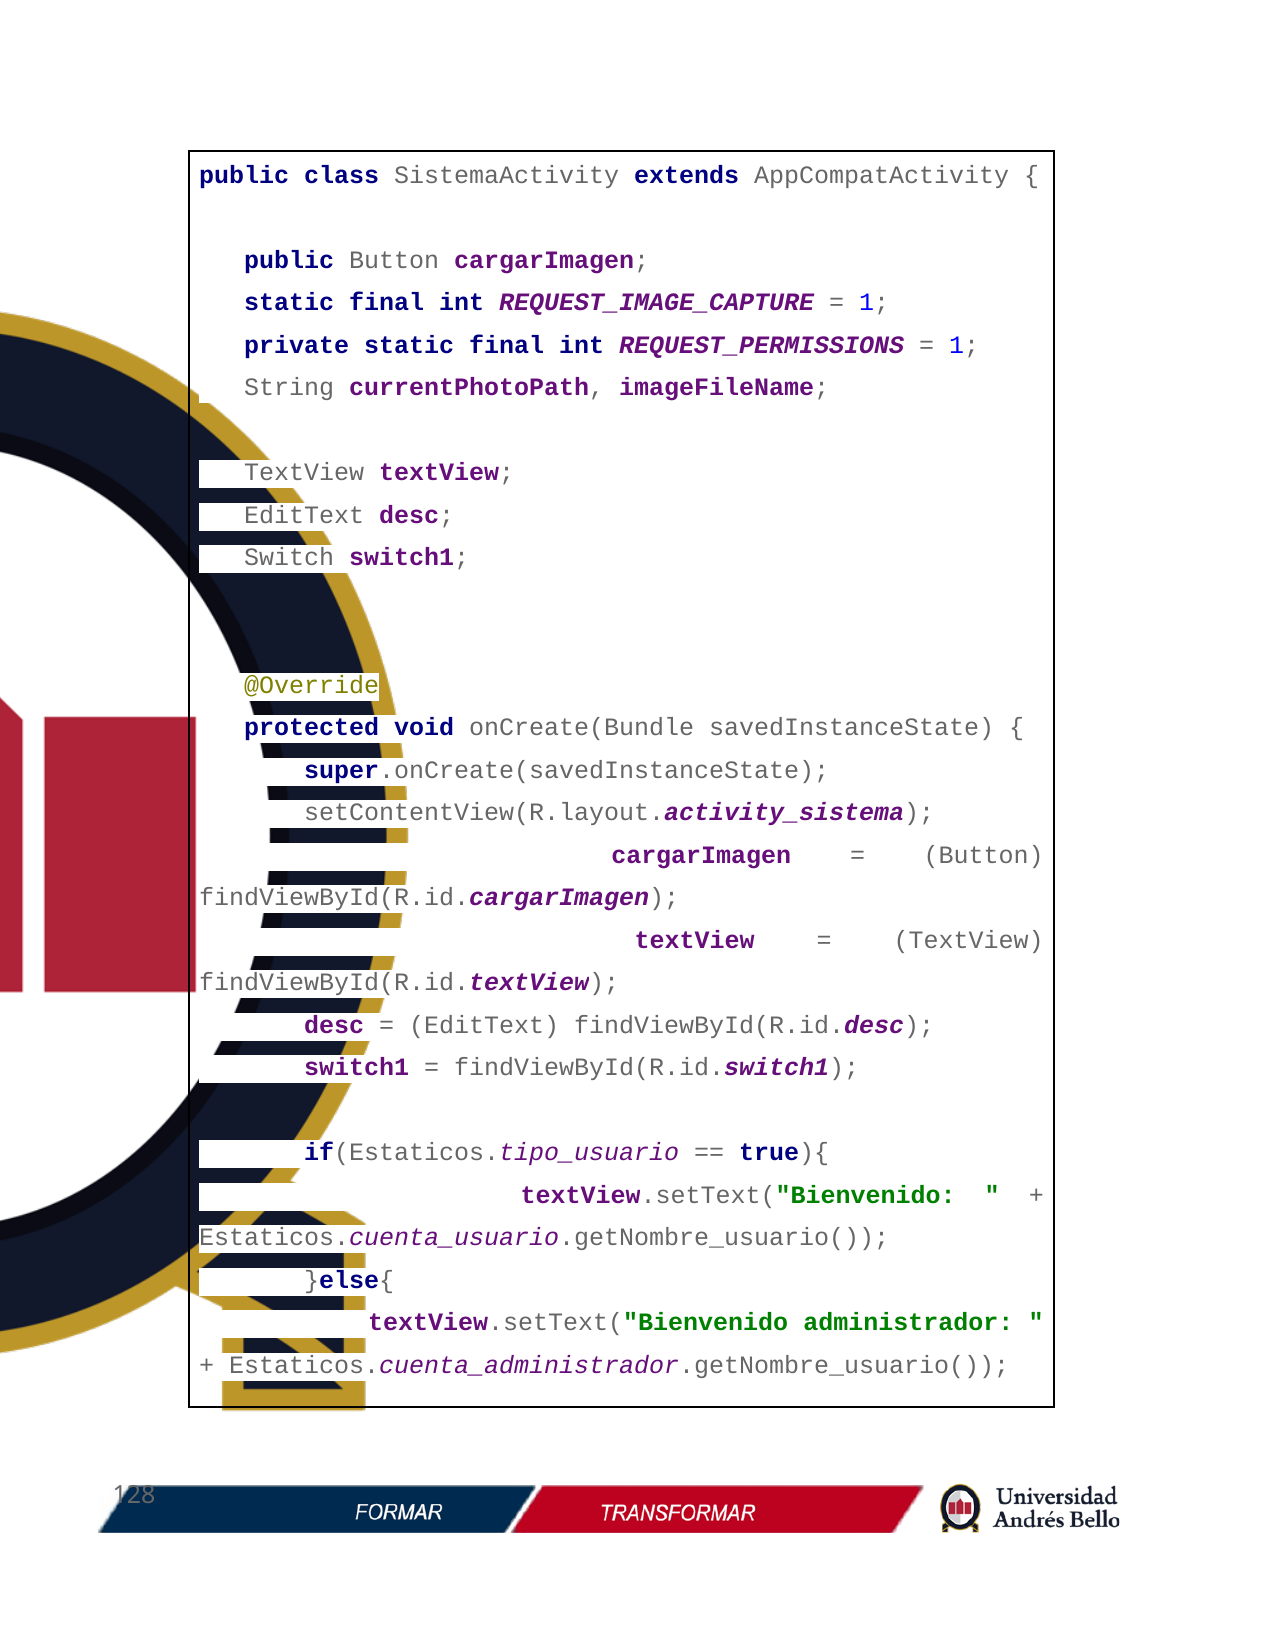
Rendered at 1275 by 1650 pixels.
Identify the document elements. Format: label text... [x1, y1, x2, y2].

picture [0, 299, 422, 1423]
picture [97, 1483, 1120, 1533]
